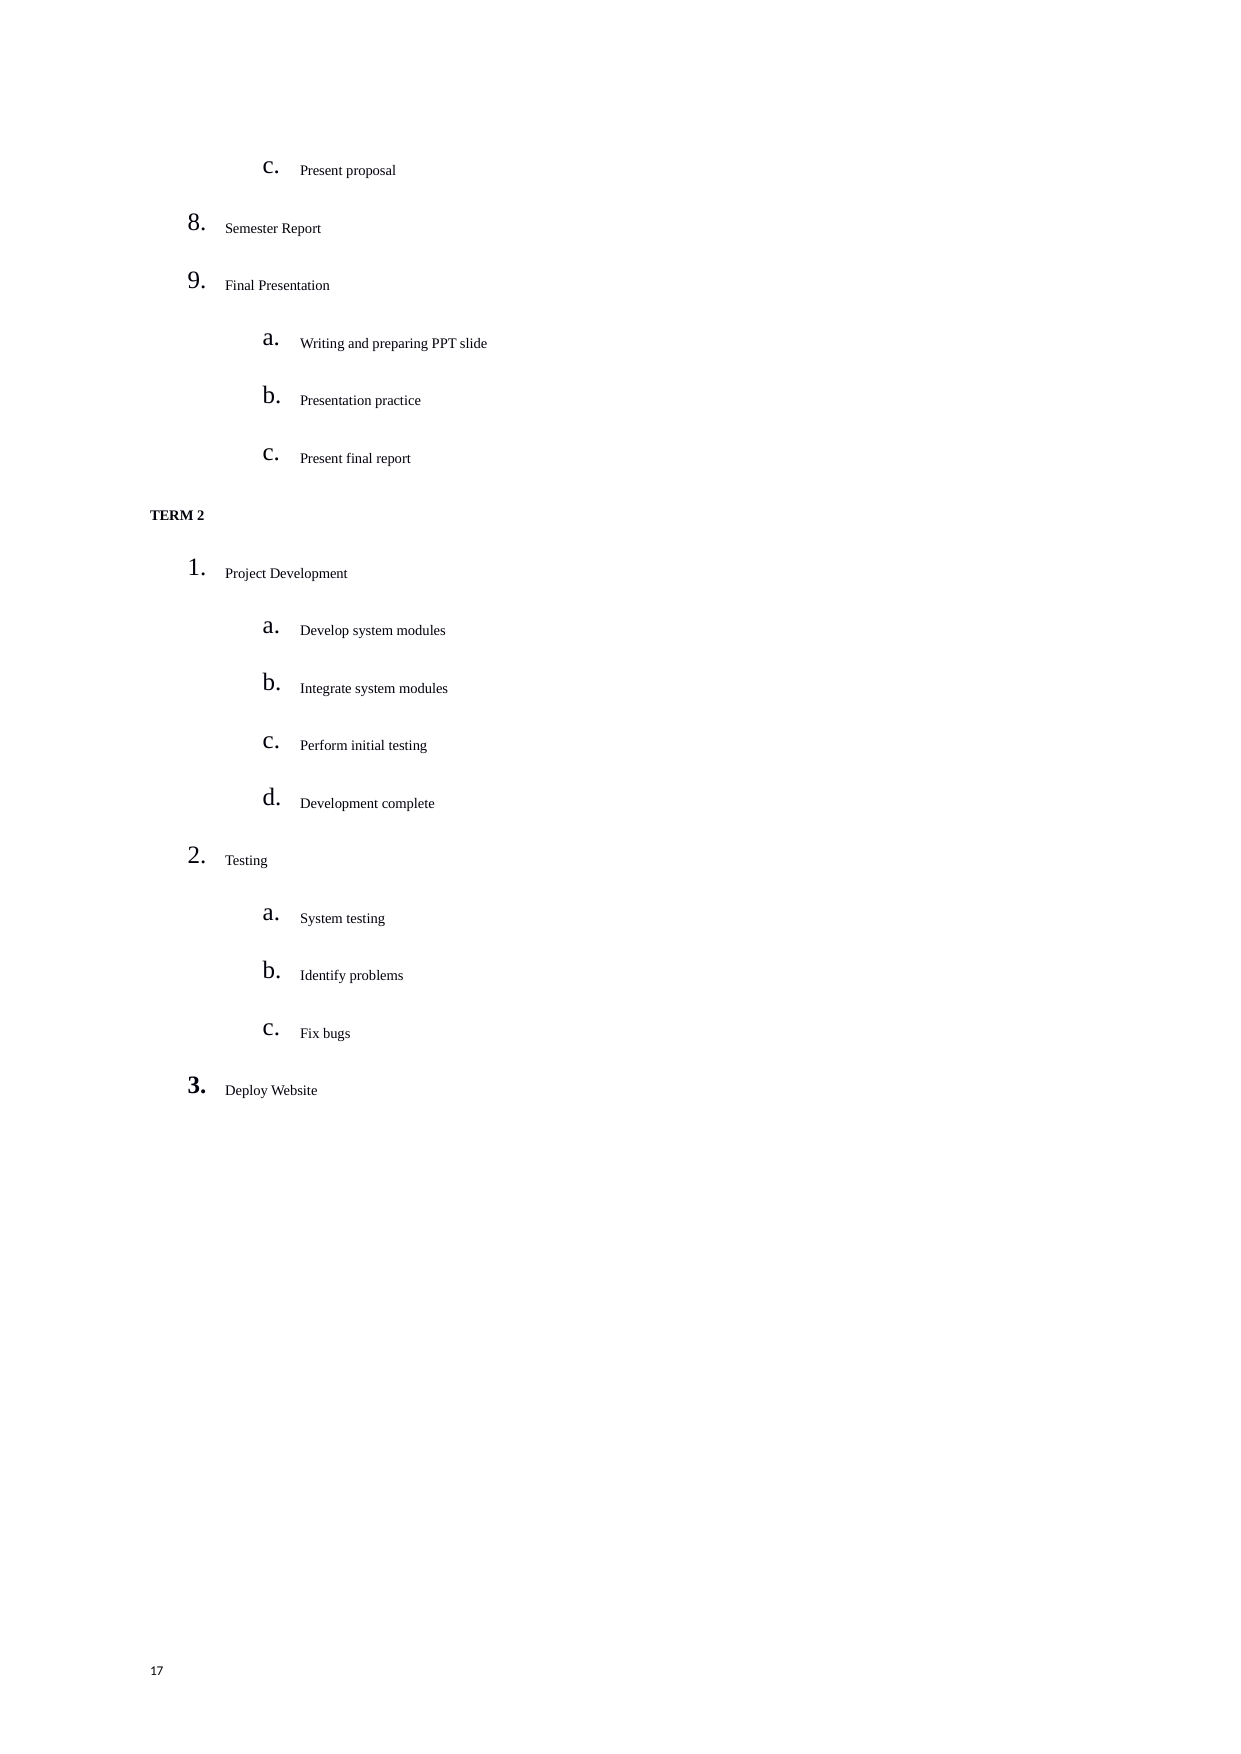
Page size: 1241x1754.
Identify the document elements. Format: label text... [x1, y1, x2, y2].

list Perform initial testing [262, 725, 1090, 754]
list Final Presentation [187, 265, 1090, 294]
list Fix bugs [262, 1012, 1090, 1041]
list Develop system modules [262, 610, 1090, 639]
list Identify problems [262, 955, 1090, 984]
list Deploy Website [187, 1070, 1090, 1099]
list Project Development [187, 552, 1090, 581]
list Semester Report [187, 207, 1090, 236]
list Development complete [262, 782, 1090, 811]
list Integrate system modules [262, 667, 1090, 696]
list Present final report [262, 437, 1090, 466]
list Presentation practice [262, 380, 1090, 409]
list System testing [262, 897, 1090, 926]
text TERM 2 [150, 495, 1090, 524]
list Testing [187, 840, 1090, 869]
list Present proposal [262, 150, 1090, 179]
list Writing and preparing PPT slide [262, 322, 1090, 351]
